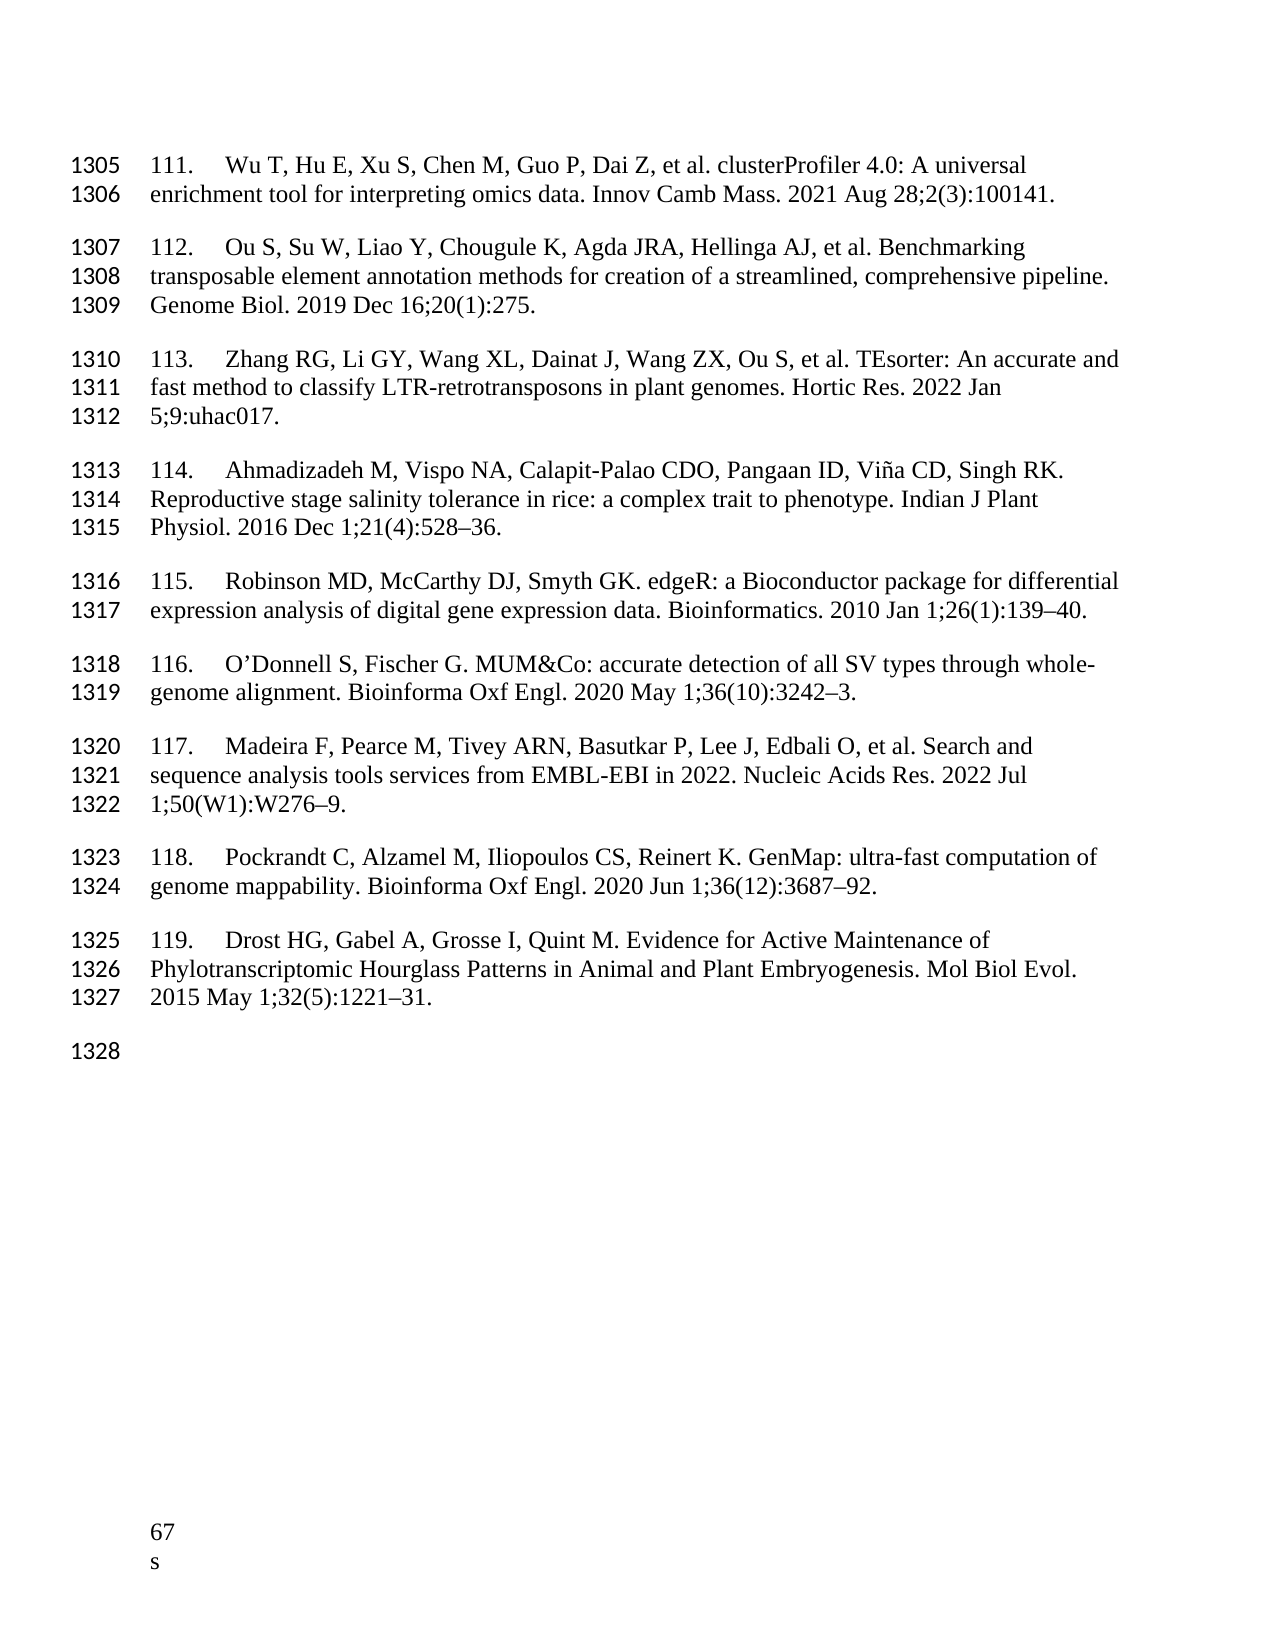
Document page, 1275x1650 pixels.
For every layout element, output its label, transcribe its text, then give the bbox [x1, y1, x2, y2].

text 114. Ahmadizadeh M, Vispo NA, Calapit-Palao CDO, Pangaan ID, Viña CD, Singh RK. Reproductive stage salinity tolerance in rice: a complex trait to phenotype. Indian J Plant Physiol. 2016 Dec 1;21(4):528–36. [150, 455, 1125, 541]
text 118. Pockrandt C, Alzamel M, Iliopoulos CS, Reinert K. GenMap: ultra-fast computation of genome mappability. Bioinforma Oxf Engl. 2020 Jun 1;36(12):3687–92. [150, 842, 1125, 900]
text 116. O’Donnell S, Fischer G. MUM&Co: accurate detection of all SV types through whole-genome alignment. Bioinforma Oxf Engl. 2020 May 1;36(10):3242–3. [150, 649, 1125, 706]
text 111. Wu T, Hu E, Xu S, Chen M, Guo P, Dai Z, et al. clusterProfiler 4.0: A universal enrichment tool for interpreting omics data. Innov Camb Mass. 2021 Aug 28;2(3):100141. [150, 150, 1125, 207]
text 113. Zhang RG, Li GY, Wang XL, Dainat J, Wang ZX, Ou S, et al. TEsorter: An accurate and fast method to classify LTR-retrotransposons in plant genomes. Hortic Res. 2022 Jan 5;9:uhac017. [150, 344, 1125, 430]
text 117. Madeira F, Pearce M, Tivey ARN, Basutkar P, Lee J, Edbali O, et al. Search and sequence analysis tools services from EMBL-EBI in 2022. Nucleic Acids Res. 2022 Jul 1;50(W1):W276–9. [150, 731, 1125, 817]
text 119. Drost HG, Gabel A, Grosse I, Quint M. Evidence for Active Maintenance of Phylotranscriptomic Hourglass Patterns in Animal and Plant Embryogenesis. Mol Biol Evol. 2015 May 1;32(5):1221–31. [150, 925, 1125, 1011]
text 112. Ou S, Su W, Liao Y, Chougule K, Agda JRA, Hellinga AJ, et al. Benchmarking transposable element annotation methods for creation of a streamlined, comprehensive pipeline. Genome Biol. 2019 Dec 16;20(1):275. [150, 232, 1125, 319]
text 115. Robinson MD, McCarthy DJ, Smyth GK. edgeR: a Bioconductor package for differential expression analysis of digital gene expression data. Bioinformatics. 2010 Jan 1;26(1):139–40. [150, 566, 1125, 624]
